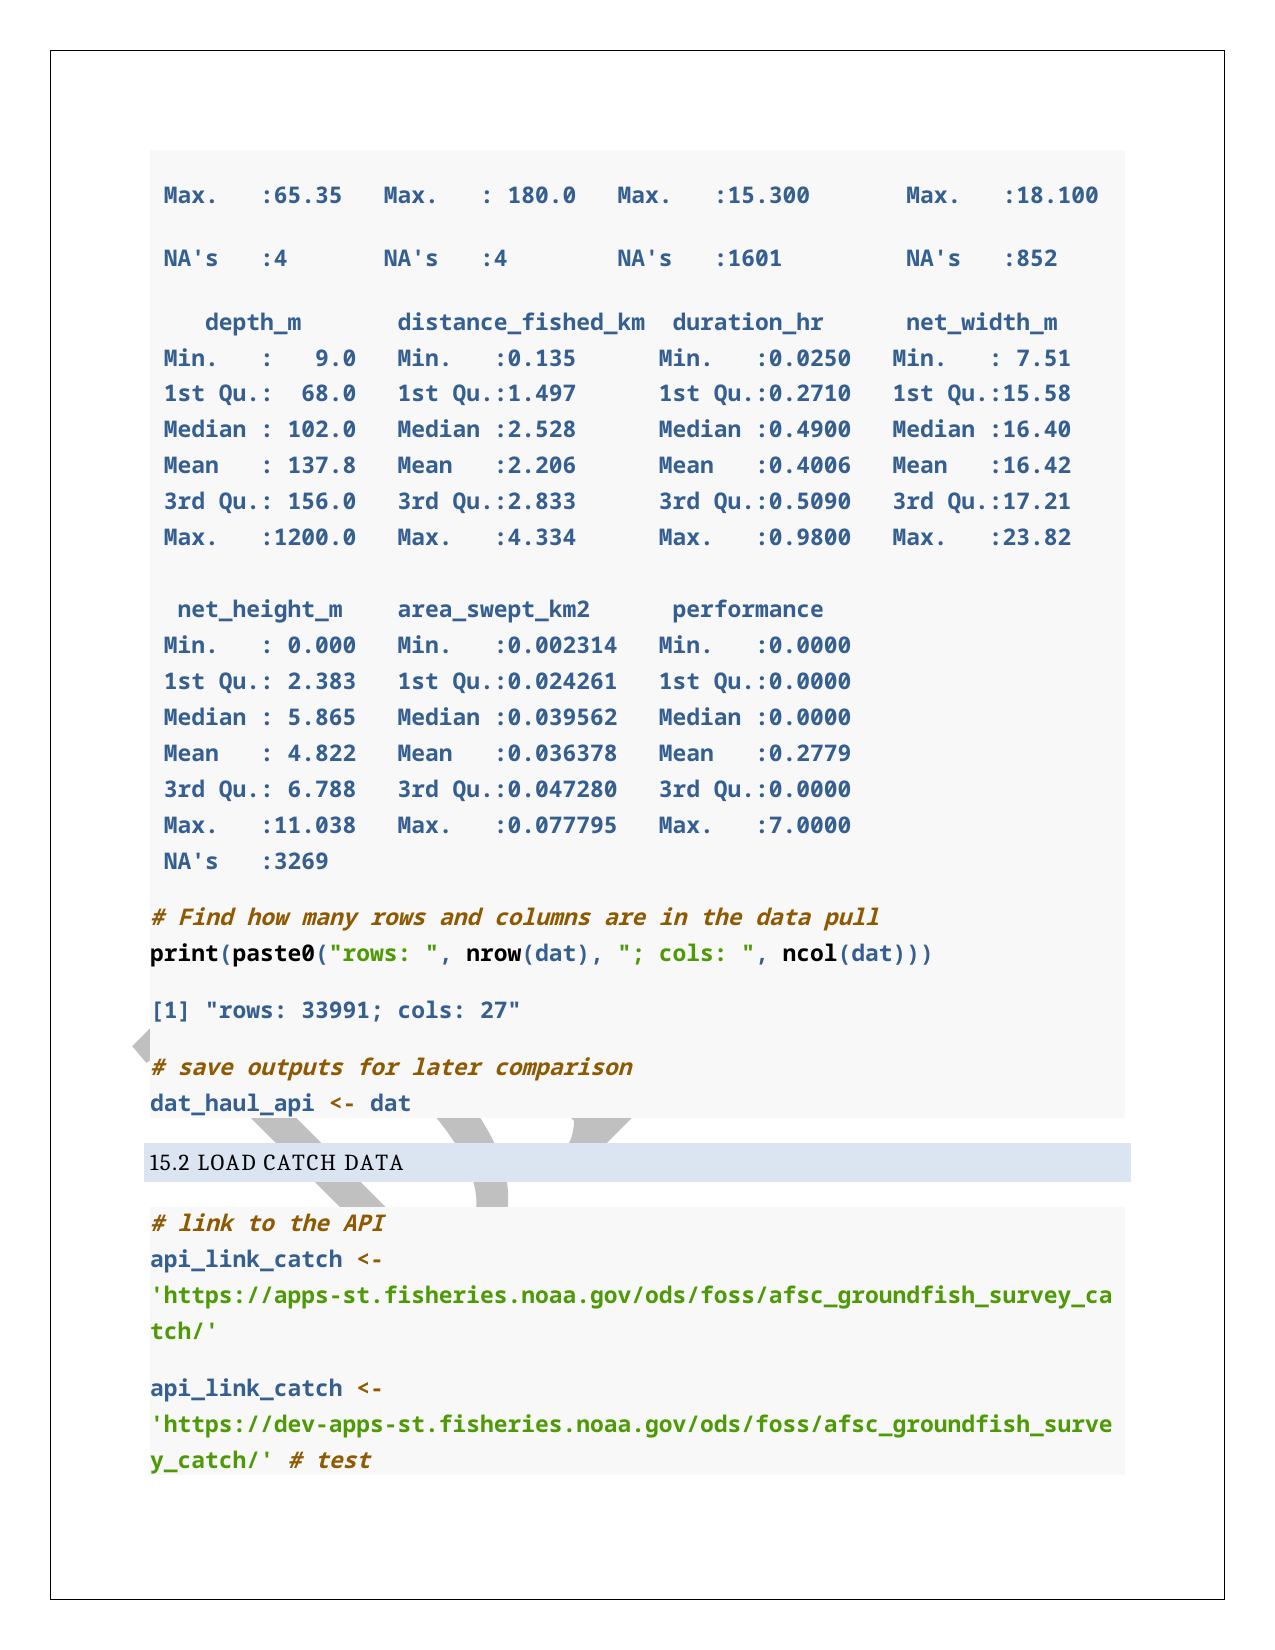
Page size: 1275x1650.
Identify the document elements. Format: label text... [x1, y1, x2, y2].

text # save outputs for later comparison dat_haul_api <- dat [150, 1051, 1125, 1118]
text api_link_catch <- 'https://dev-apps-st.fisheries.noaa.gov/ods/foss/afsc_groundfish_survey_catch/' # test [150, 1372, 1125, 1475]
text # Find how many rows and columns are in the data pull print(paste0("rows: ", nrow(dat), "; cols: ", ncol(dat))) [150, 901, 1125, 968]
subtitle 15.2 Load catch data [150, 1150, 1125, 1176]
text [150, 150, 1125, 876]
text # link to the API api_link_catch <- 'https://apps-st.fisheries.noaa.gov/ods/foss/afsc_groundfish_survey_catch/' [150, 1207, 1125, 1346]
text [1] "rows: 33991; cols: 27" [150, 994, 1125, 1025]
